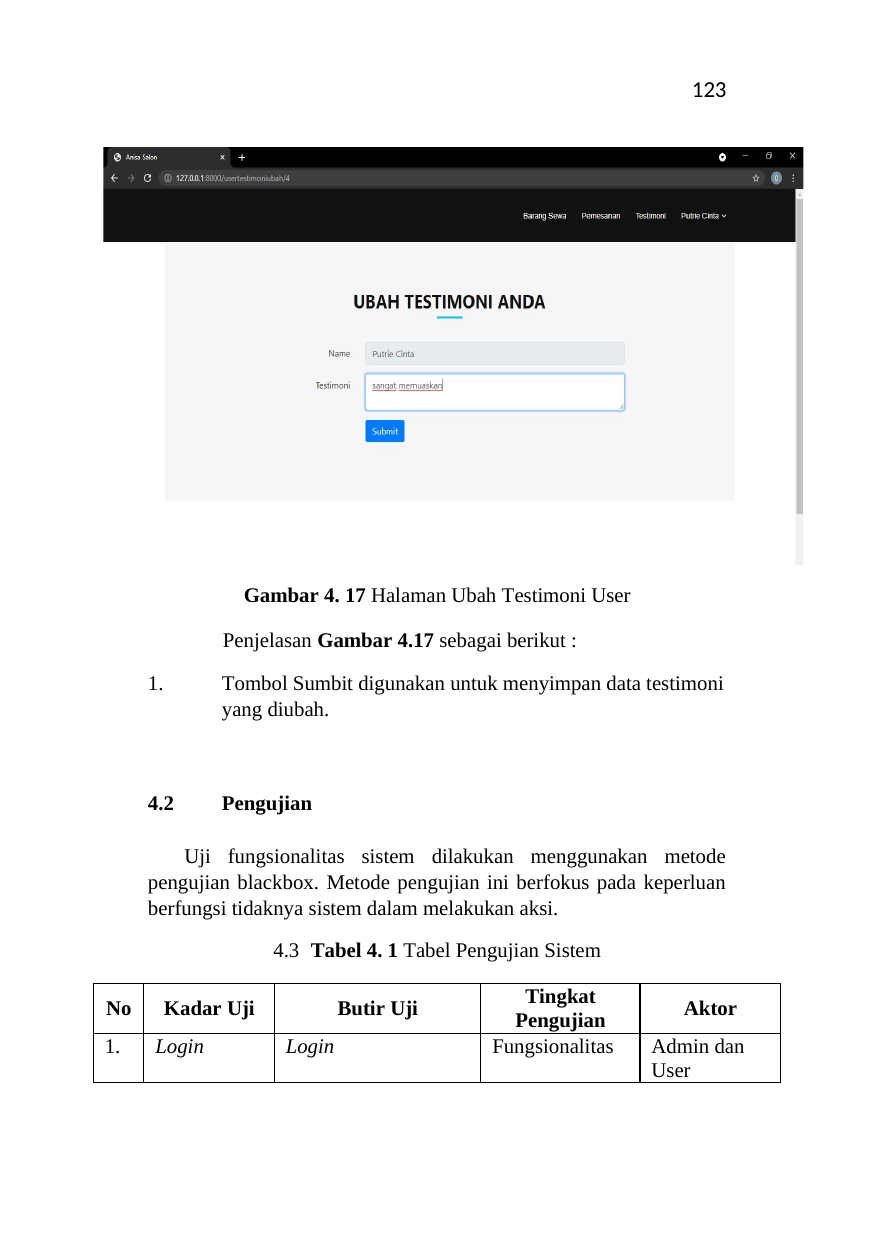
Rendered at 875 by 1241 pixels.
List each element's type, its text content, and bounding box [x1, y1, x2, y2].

table_cell Fungsionalitas [481, 1034, 639, 1082]
table_cell Admin dan User [641, 1034, 780, 1082]
table_cell Login [144, 1034, 274, 1082]
table_header Butir Uji [275, 984, 480, 1032]
list Uji fungsionalitas sistem dilakukan menggunakan metode pengujian blackbox. Metode pengujian ini berfokus pada keperluan berfungsi tidaknya sistem dalam melakukan aksi. [148, 844, 726, 920]
table_cell 1. [94, 1034, 143, 1082]
picture [103, 147, 804, 565]
text Gambar 4. 17 Halaman Ubah Testimoni User [148, 583, 726, 607]
table_header Kadar Uji [144, 984, 274, 1032]
list Tombol Sumbit digunakan untuk menyimpan data testimoni yang diubah. [148, 671, 726, 721]
text Pengujian [148, 791, 726, 815]
text Penjelasan Gambar 4.17 sebagai berikut : [148, 628, 726, 652]
table_header Tingkat Pengujian [481, 984, 639, 1032]
table_header No [94, 984, 143, 1032]
table_header Aktor [641, 984, 780, 1032]
table_cell Login [275, 1034, 480, 1082]
list Tabel 4. 1 Tabel Pengujian Sistem [148, 938, 726, 962]
